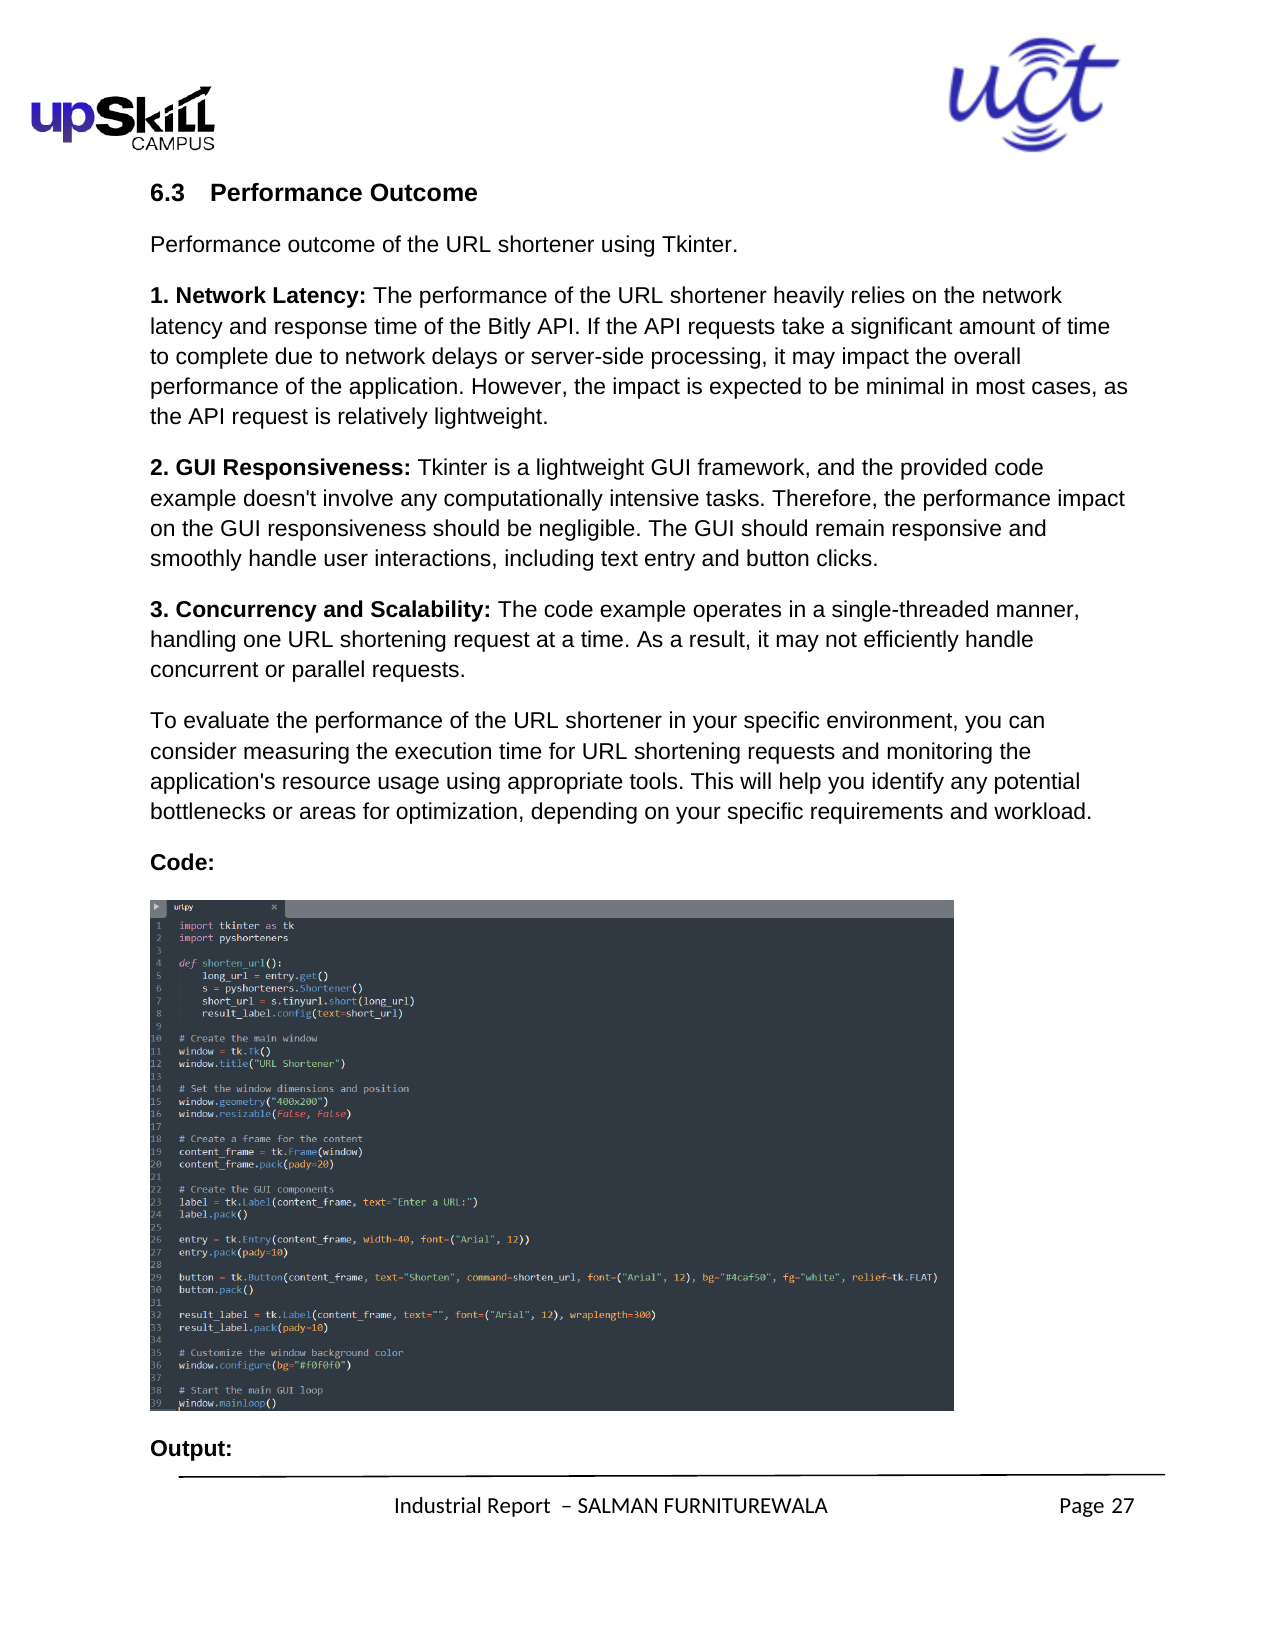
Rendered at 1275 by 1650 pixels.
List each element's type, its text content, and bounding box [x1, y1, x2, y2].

subtitle Performance Outcome [150, 181, 1134, 206]
text 3. Concurrency and Scalability: The code example operates in a single-threaded manner, handling one URL shortening request at a time. As a result, it may not efficiently handle concurrent or parallel requests. [150, 596, 1134, 683]
text 2. GUI Responsiveness: Tkinter is a lightweight GUI framework, and the provided code example doesn't involve any computationally intensive tasks. Therefore, the performance impact on the GUI responsiveness should be negligible. The GUI should remain responsive and smoothly handle user interactions, including text entry and button clicks. [150, 454, 1134, 571]
text Code: [150, 849, 1134, 875]
text 1. Network Latency: The performance of the URL shortener heavily relies on the network latency and response time of the Bitly API. If the API requests take a significant amount of time to complete due to network delays or server-side processing, it may impact the overall performance of the application. However, the impact is expected to be minimal in most cases, as the API request is relatively lightweight. [150, 282, 1134, 429]
text Performance outcome of the URL shortener using Tkinter. [150, 231, 1134, 258]
text Output: [150, 1435, 1134, 1462]
picture [150, 900, 954, 1411]
text To evaluate the performance of the URL shortener in your specific environment, you can consider measuring the execution time for URL shortening requests and monitoring the application's resource usage using appropriate tools. This will help you identify any potential bottlenecks or areas for optimization, depending on your specific requirements and workload. [150, 707, 1134, 824]
picture [946, 28, 1125, 154]
picture [0, 73, 246, 154]
